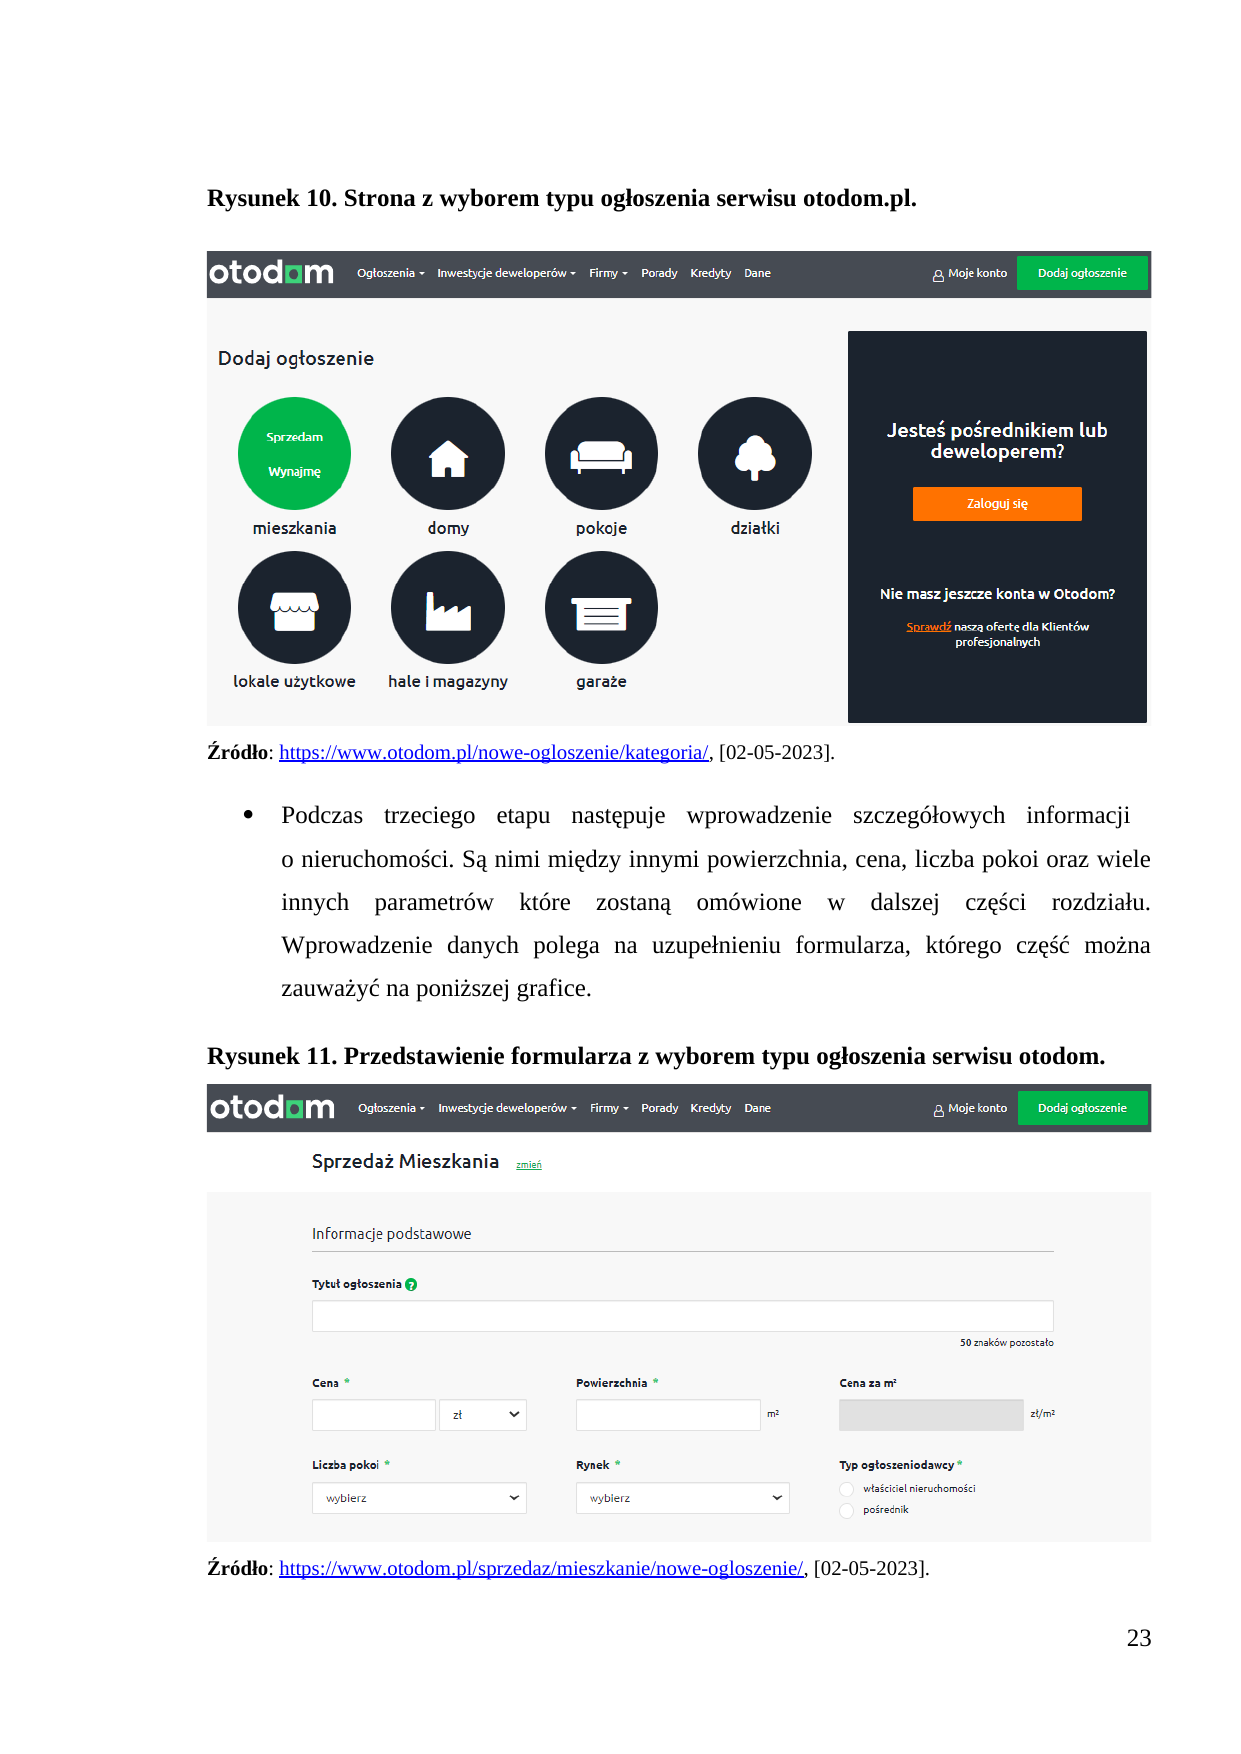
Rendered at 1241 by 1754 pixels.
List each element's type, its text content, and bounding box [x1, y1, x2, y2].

text Rysunek 10. Strona z wyborem typu ogłoszenia serwisu otodom.pl. [207, 183, 1152, 212]
list Podczas trzeciego etapu następuje wprowadzenie szczegółowych informacji o nieruchomości. Są nimi między innymi powierzchnia, cena, liczba pokoi oraz wiele innych parametrów które zostaną omówione w dalszej części rozdziału. Wprowadzenie danych polega na uzupełnieniu formularza, którego część można zauważyć na poniższej grafice. [244, 801, 1152, 1002]
picture [206, 251, 1152, 726]
text Źródło: https://www.otodom.pl/nowe-ogloszenie/kategoria/, [02-05-2023]. [207, 739, 1152, 764]
text Źródło: https://www.otodom.pl/sprzedaz/mieszkanie/nowe-ogloszenie/, [02-05-2023]. [207, 1556, 1152, 1579]
picture [206, 1084, 1152, 1542]
text Rysunek 11. Przedstawienie formularza z wyborem typu ogłoszenia serwisu otodom. [207, 1041, 1152, 1070]
